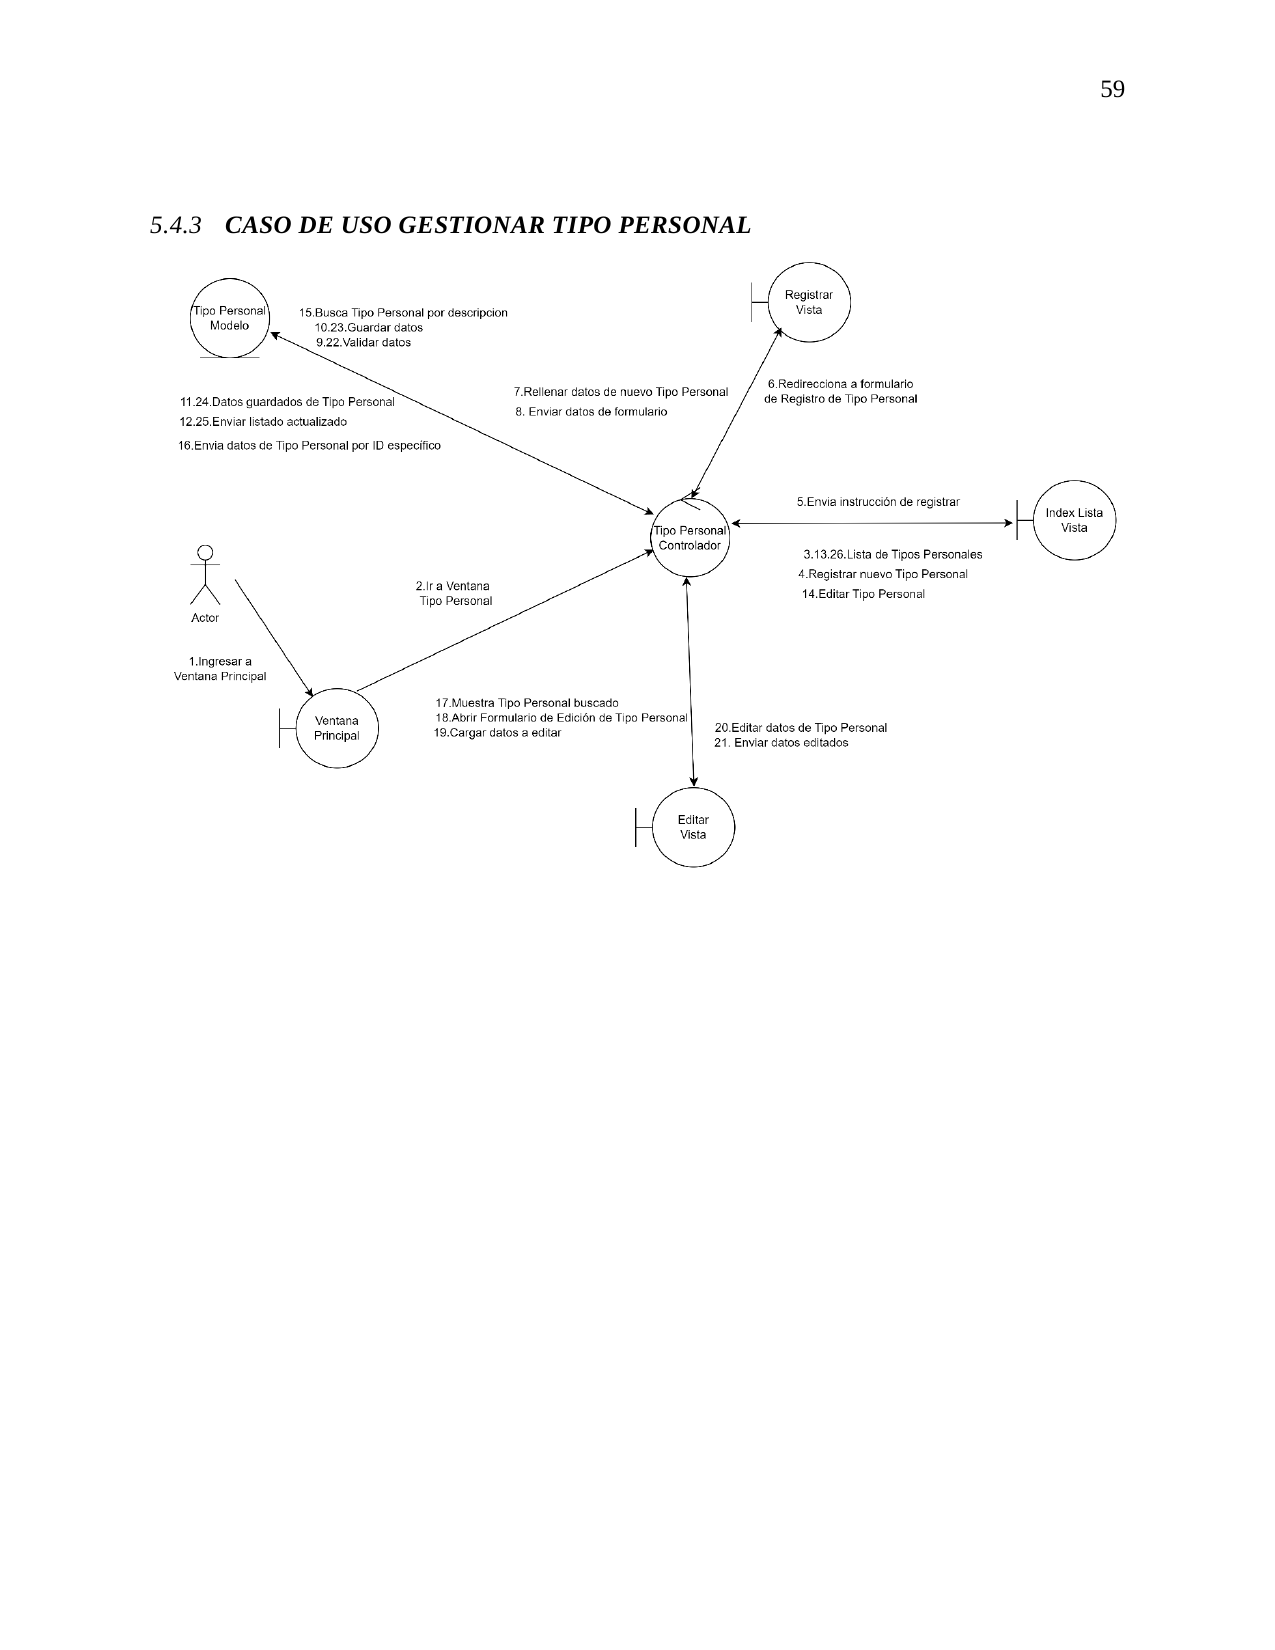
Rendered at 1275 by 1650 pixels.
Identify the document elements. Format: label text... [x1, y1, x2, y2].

subtitle Caso de uso Gestionar Tipo Personal [150, 210, 1125, 238]
picture [150, 252, 1125, 877]
